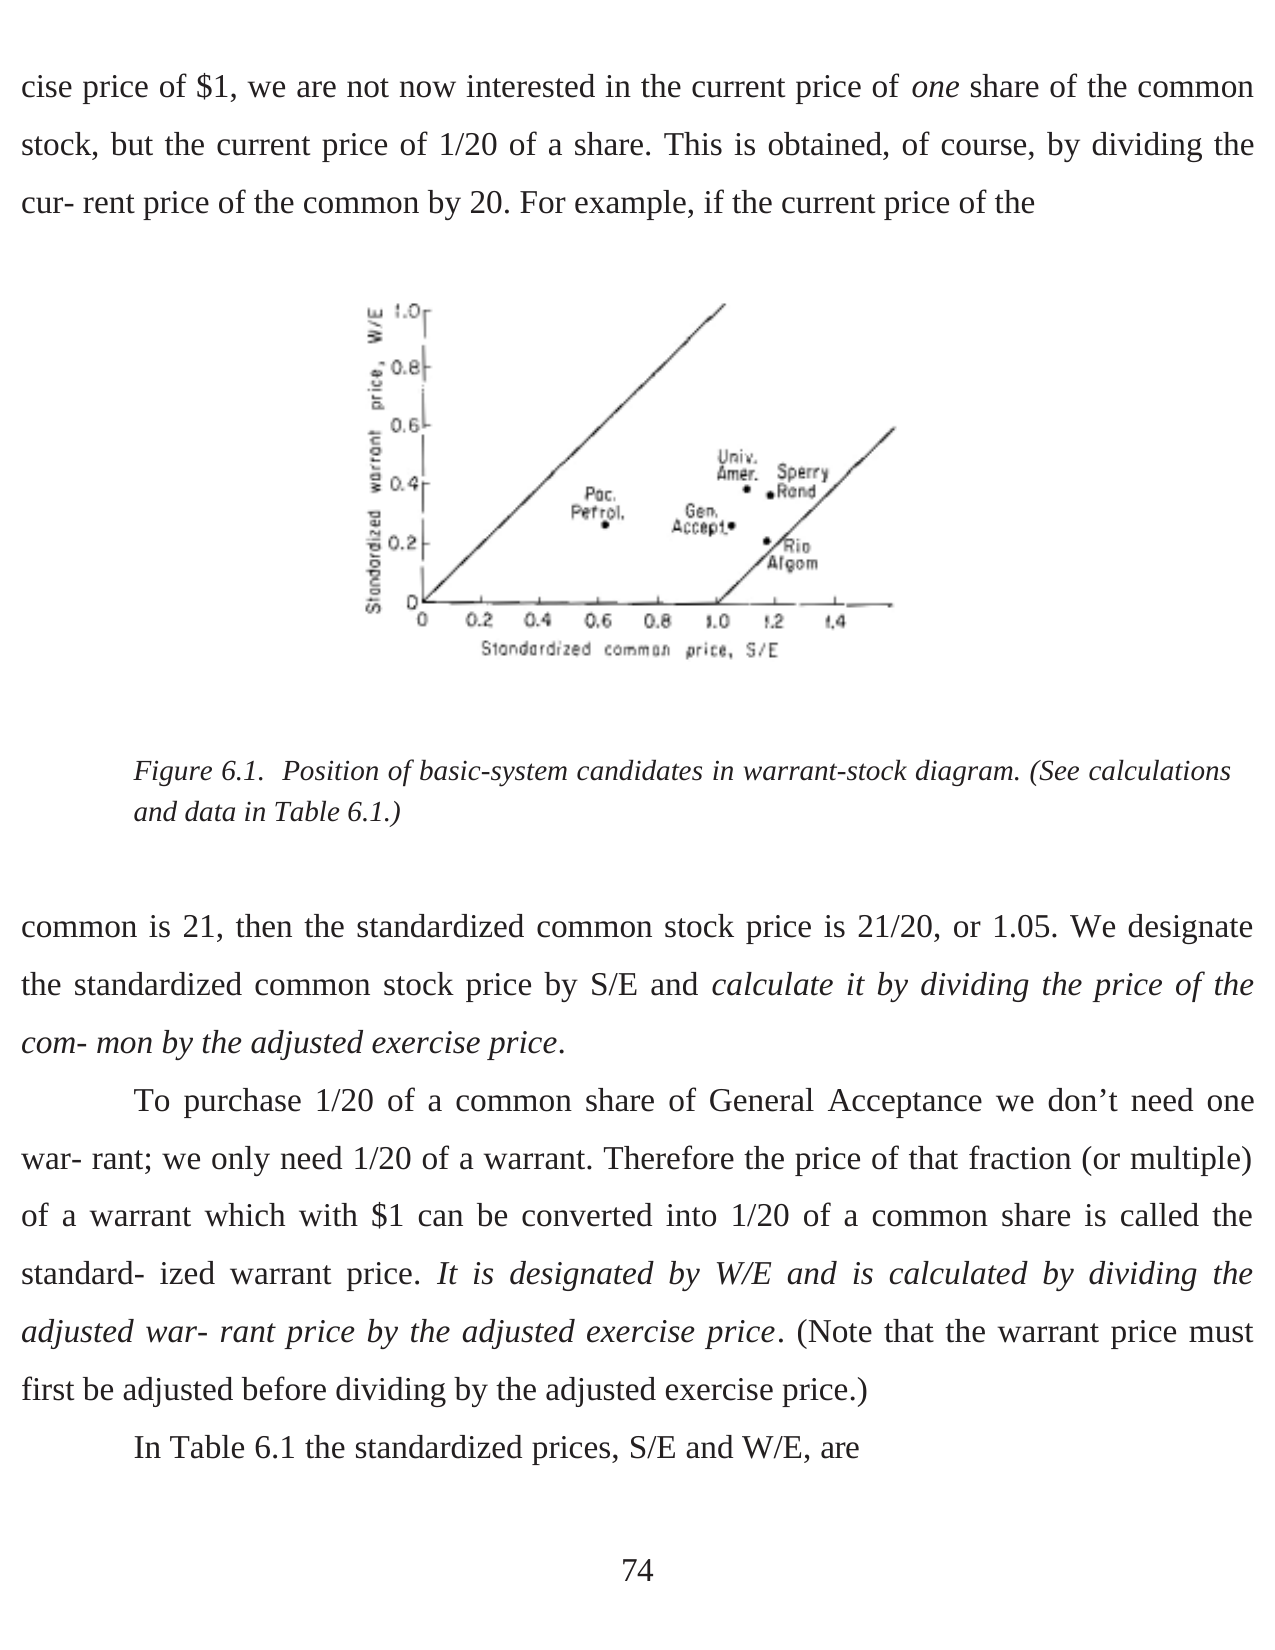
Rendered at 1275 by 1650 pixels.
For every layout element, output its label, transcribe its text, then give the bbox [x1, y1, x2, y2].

text Figure 6.1. Position of basic-system candidates in warrant-stock diagram. (See calculations and data in Table 6.1.) [133, 753, 1232, 827]
text In Table 6.1 the standardized prices, S/E and W/E, are [133, 1427, 1267, 1466]
text To purchase 1/20 of a common share of General Acceptance we don’t need one war- rant; we only need 1/20 of a warrant. Therefore the price of that fraction (or multiple) of a warrant which with $1 can be converted into 1/20 of a common share is called the standard- ized warrant price. It is designated by W/E and is calculated by dividing the adjusted war- rant price by the adjusted exercise price. (Note that the warrant price must first be adjusted before dividing by the adjusted exercise price.) [21, 1080, 1254, 1407]
picture [360, 302, 899, 662]
text cise price of $1, we are not now interested in the current price of one share of the common stock, but the current price of 1/20 of a share. This is obtained, of course, by dividing the cur- rent price of the common by 20. For example, if the current price of the [21, 67, 1254, 221]
text common is 21, then the standardized common stock price is 21/20, or 1.05. We designate the standardized common stock price by S/E and calculate it by dividing the price of the com- mon by the adjusted exercise price. [21, 906, 1254, 1060]
